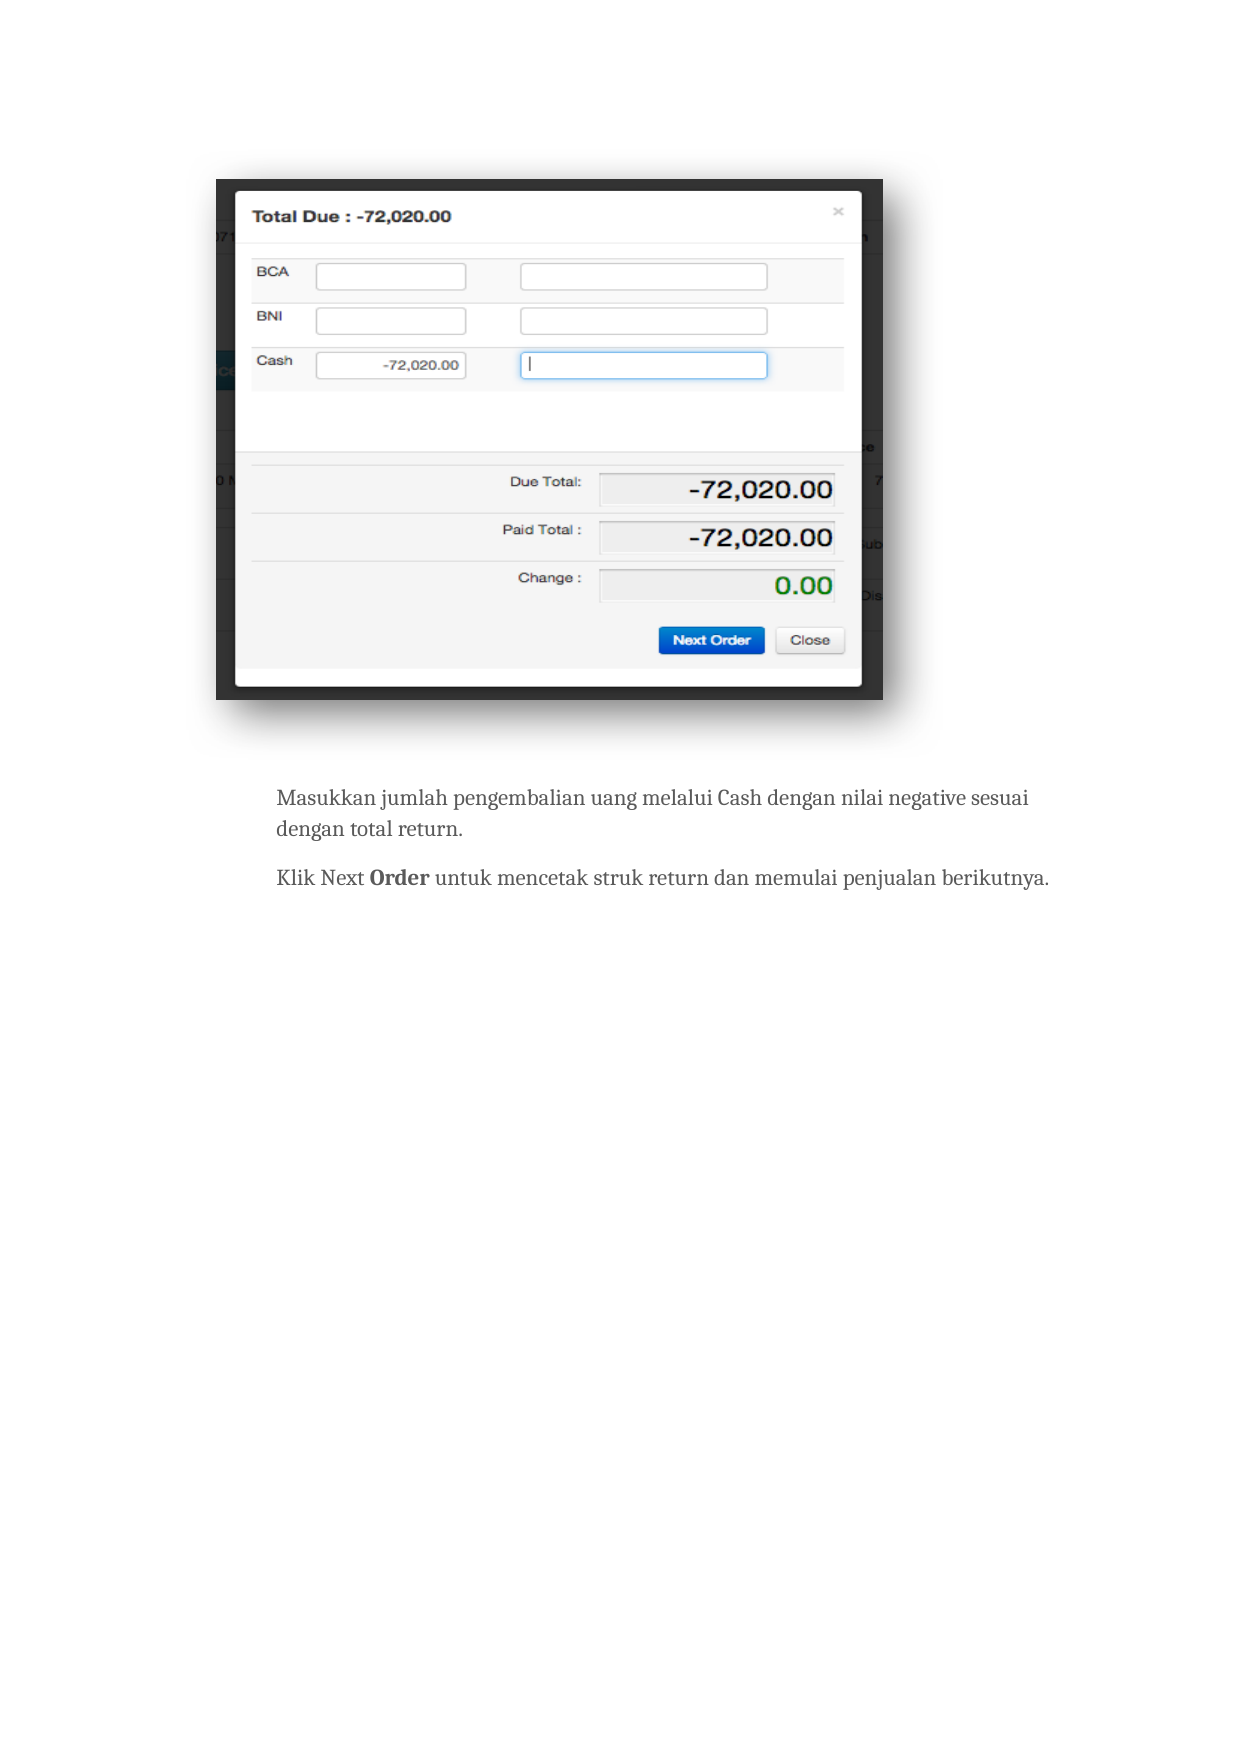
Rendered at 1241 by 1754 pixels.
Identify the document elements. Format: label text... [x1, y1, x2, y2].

picture [216, 179, 883, 700]
text Masukkan jumlah pengembalian uang melalui Cash dengan nilai negative sesuai dengan total return. [276, 784, 1053, 842]
text Klik Next Order untuk mencetak struk return dan memulai penjualan berikutnya. [276, 864, 1053, 891]
